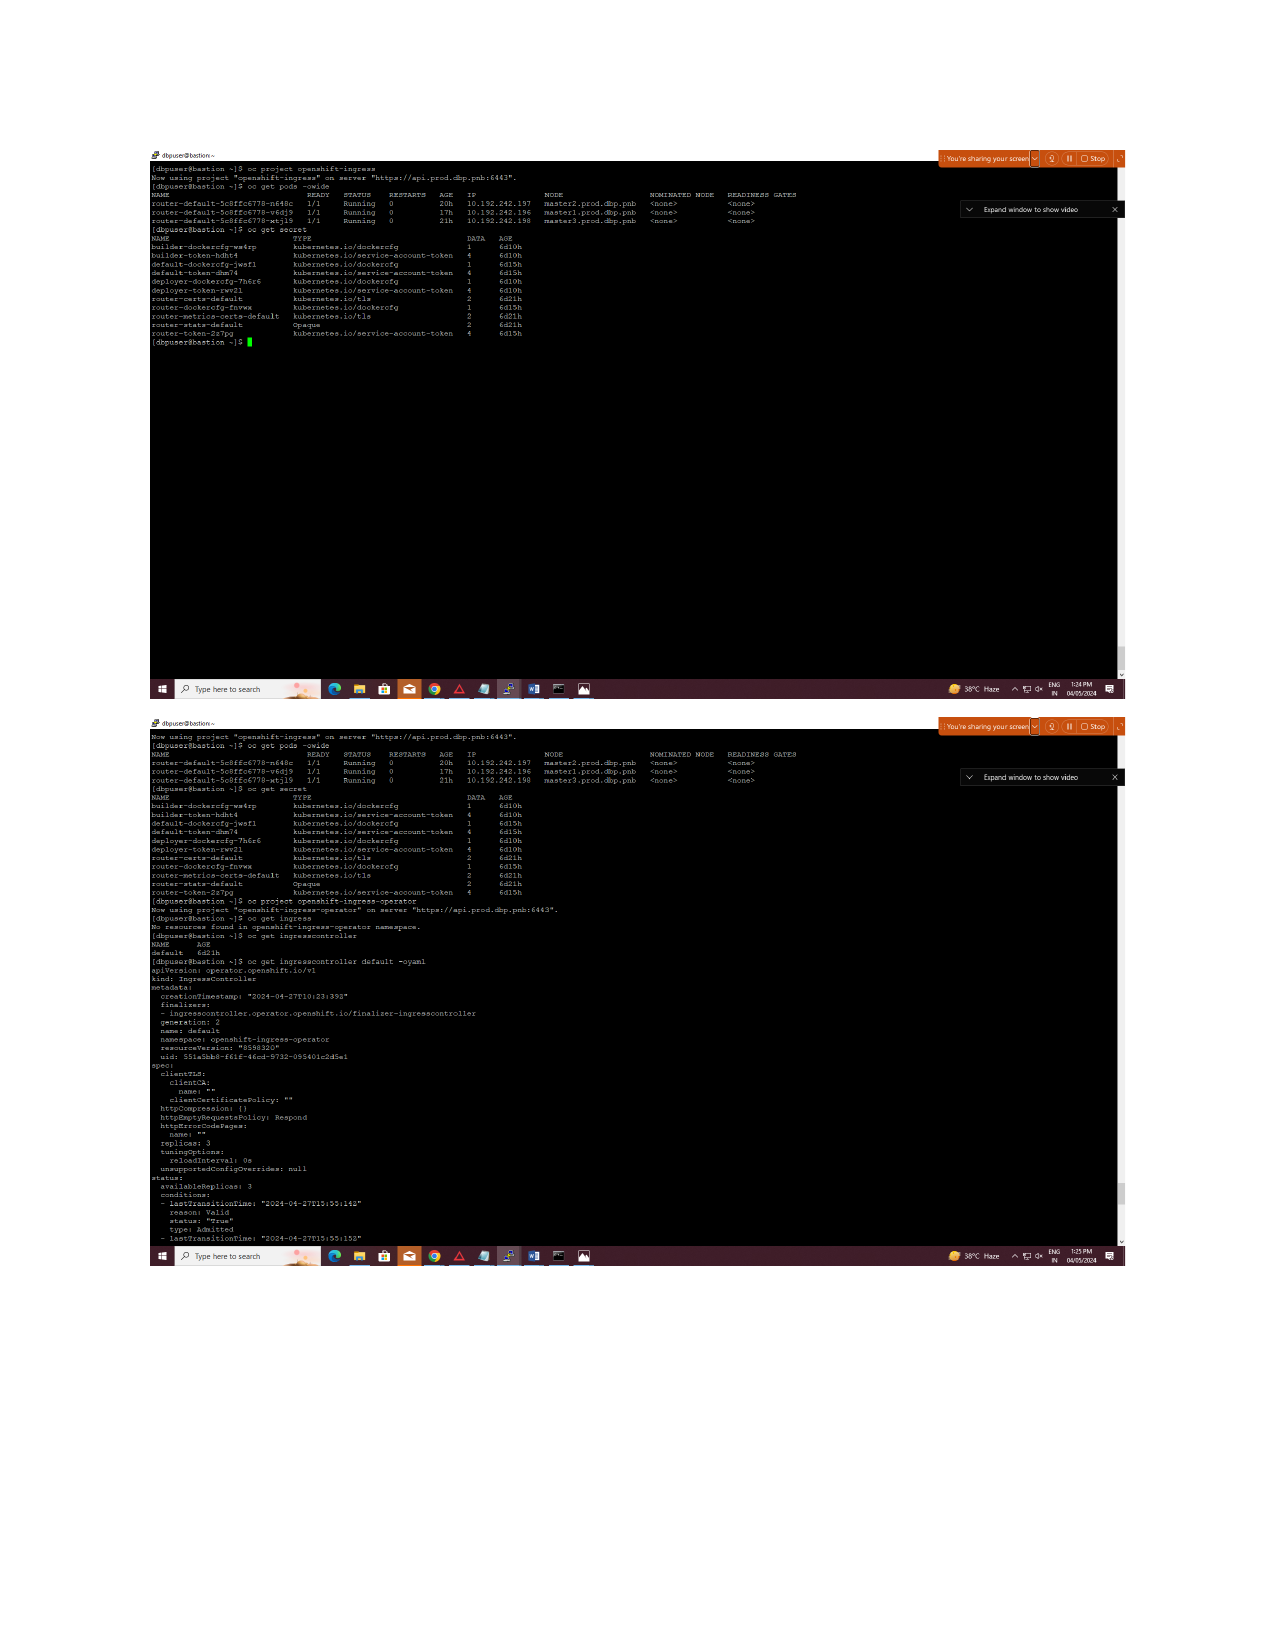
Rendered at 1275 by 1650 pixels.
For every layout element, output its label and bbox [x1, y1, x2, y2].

picture [150, 717, 1125, 1266]
picture [150, 150, 1125, 699]
